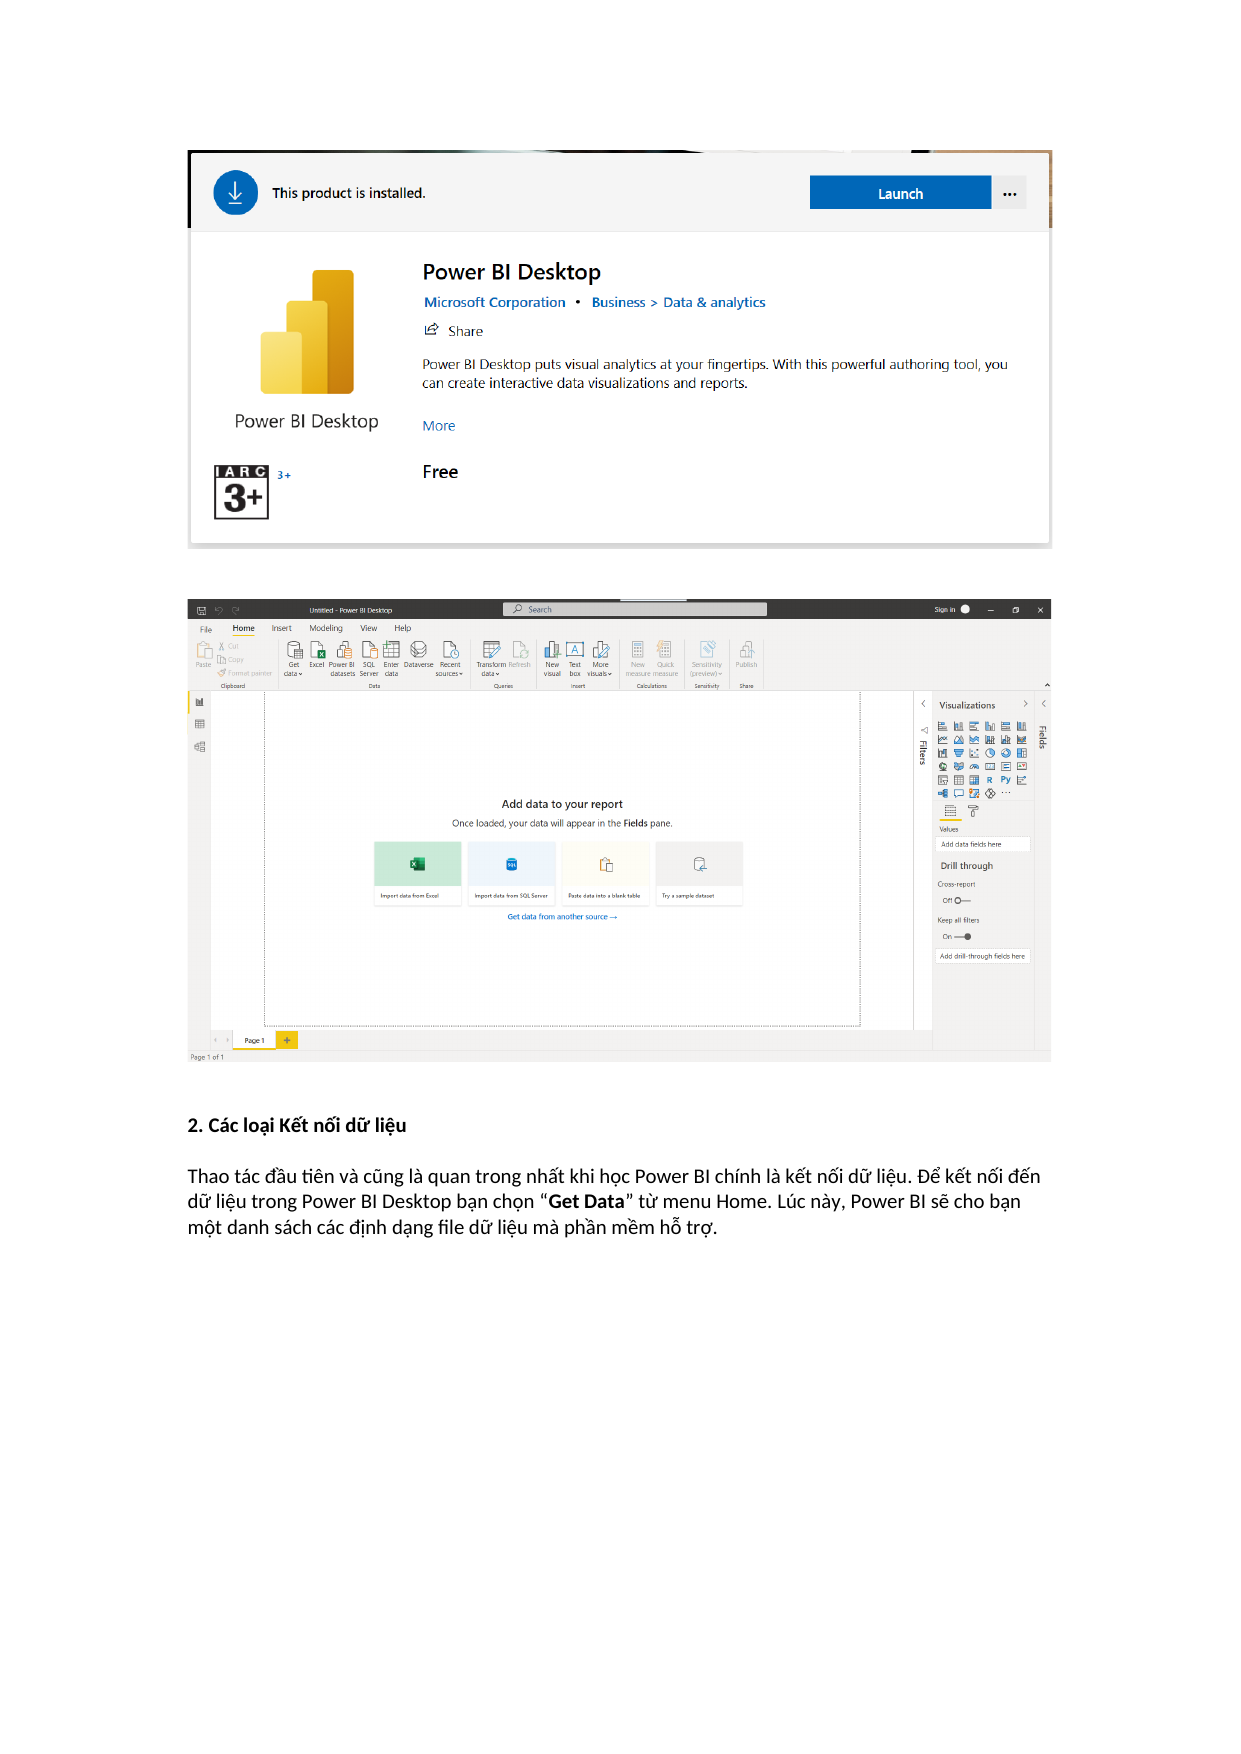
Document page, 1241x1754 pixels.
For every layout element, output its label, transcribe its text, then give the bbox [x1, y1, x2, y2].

list Các loại Kết nối dữ liệu [187, 1112, 1053, 1138]
picture [187, 599, 1052, 1062]
picture [187, 150, 1053, 549]
text Thao tác đầu tiên và cũng là quan trong nhất khi học Power BI chính là kết nối dữ liệu. Để kết nối đến dữ liệu trong Power BI Desktop bạn chọn “Get Data” từ menu Home. Lúc này, Power BI sẽ cho bạn một danh sách các định dạng file dữ liệu mà phần mềm hỗ trợ. [187, 1163, 1053, 1239]
